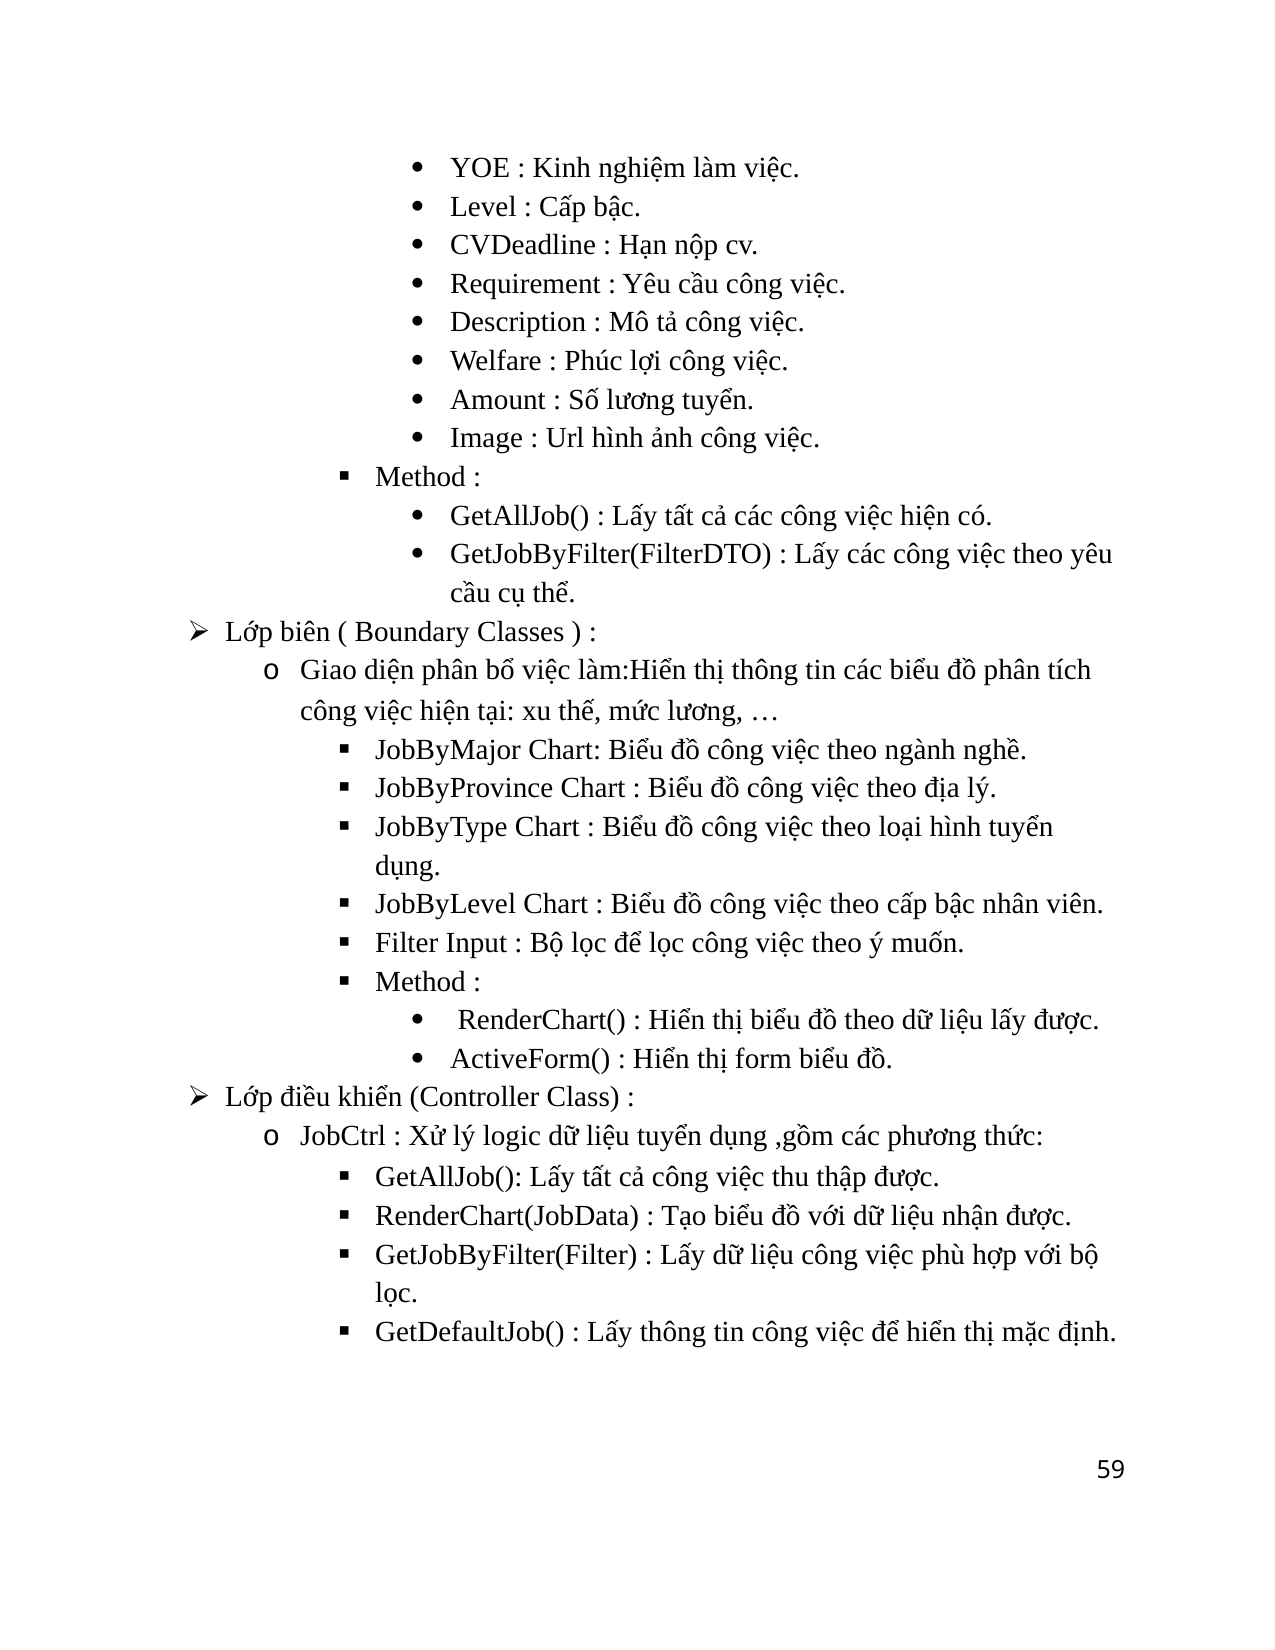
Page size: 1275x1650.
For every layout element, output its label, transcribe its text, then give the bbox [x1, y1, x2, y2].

list GetJobByFilter(FilterDTO) : Lấy các công việc theo yêu cầu cụ thể. [412, 536, 1125, 609]
list JobByType Chart : Biểu đồ công việc theo loại hình tuyển dụng. [337, 809, 1125, 881]
list Lớp điều khiển (Controller Class) : [187, 1079, 1125, 1113]
list Description : Mô tả công việc. [412, 304, 1125, 338]
list JobByLevel Chart : Biểu đồ công việc theo cấp bậc nhân viên. [337, 886, 1125, 920]
list Welfare : Phúc lợi công việc. [412, 343, 1125, 377]
list GetAllJob(): Lấy tất cả công việc thu thập được. [337, 1159, 1125, 1193]
list CVDeadline : Hạn nộp cv. [412, 227, 1125, 261]
list Giao diện phân bổ việc làm:Hiển thị thông tin các biểu đồ phân tích công việc hiện tại: xu thế, mức lương, … [262, 652, 1125, 727]
list Image : Url hình ảnh công việc. [412, 421, 1125, 454]
list JobByMajor Chart: Biểu đồ công việc theo ngành nghề. [337, 732, 1125, 766]
list JobCtrl : Xử lý logic dữ liệu tuyển dụng ,gồm các phương thức: [262, 1118, 1125, 1154]
list Lớp biên ( Boundary Classes ) : [187, 614, 1125, 647]
list RenderChart() : Hiển thị biểu đồ theo dữ liệu lấy được. [412, 1002, 1125, 1036]
list Method : [337, 964, 1125, 997]
list JobByProvince Chart : Biểu đồ công việc theo địa lý. [337, 771, 1125, 804]
list ActiveForm() : Hiển thị form biểu đồ. [412, 1041, 1125, 1074]
list GetJobByFilter(Filter) : Lấy dữ liệu công việc phù hợp với bộ lọc. [337, 1237, 1125, 1309]
list Requirement : Yêu cầu công việc. [412, 266, 1125, 299]
list GetDefaultJob() : Lấy thông tin công việc để hiển thị mặc định. [337, 1314, 1125, 1348]
list Level : Cấp bậc. [412, 189, 1125, 222]
list Filter Input : Bộ lọc để lọc công việc theo ý muốn. [337, 925, 1125, 959]
list GetAllJob() : Lấy tất cả các công việc hiện có. [412, 498, 1125, 531]
list RenderChart(JobData) : Tạo biểu đồ với dữ liệu nhận được. [337, 1198, 1125, 1232]
list Amount : Số lương tuyển. [412, 382, 1125, 416]
list YOE : Kinh nghiệm làm việc. [412, 150, 1125, 184]
list Method : [337, 459, 1125, 493]
